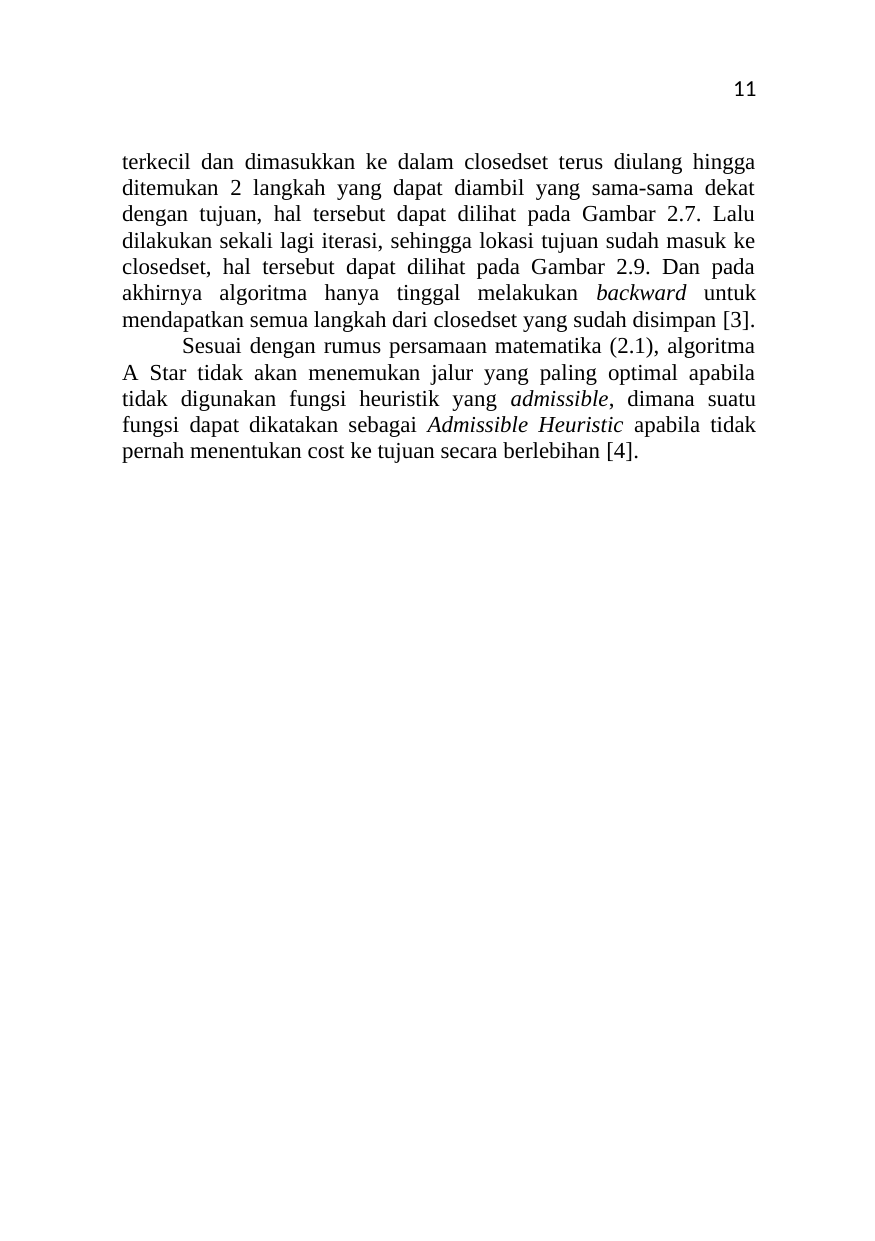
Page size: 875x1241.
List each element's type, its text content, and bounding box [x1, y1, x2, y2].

text Sesuai dengan rumus persamaan matematika (2.1), algoritma A Star tidak akan menemukan jalur yang paling optimal apabila tidak digunakan fungsi heuristik yang admissible, dimana suatu fungsi dapat dikatakan sebagai Admissible Heuristic apabila tidak pernah menentukan cost ke tujuan secara berlebihan [4]. [122, 332, 756, 464]
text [122, 148, 756, 332]
